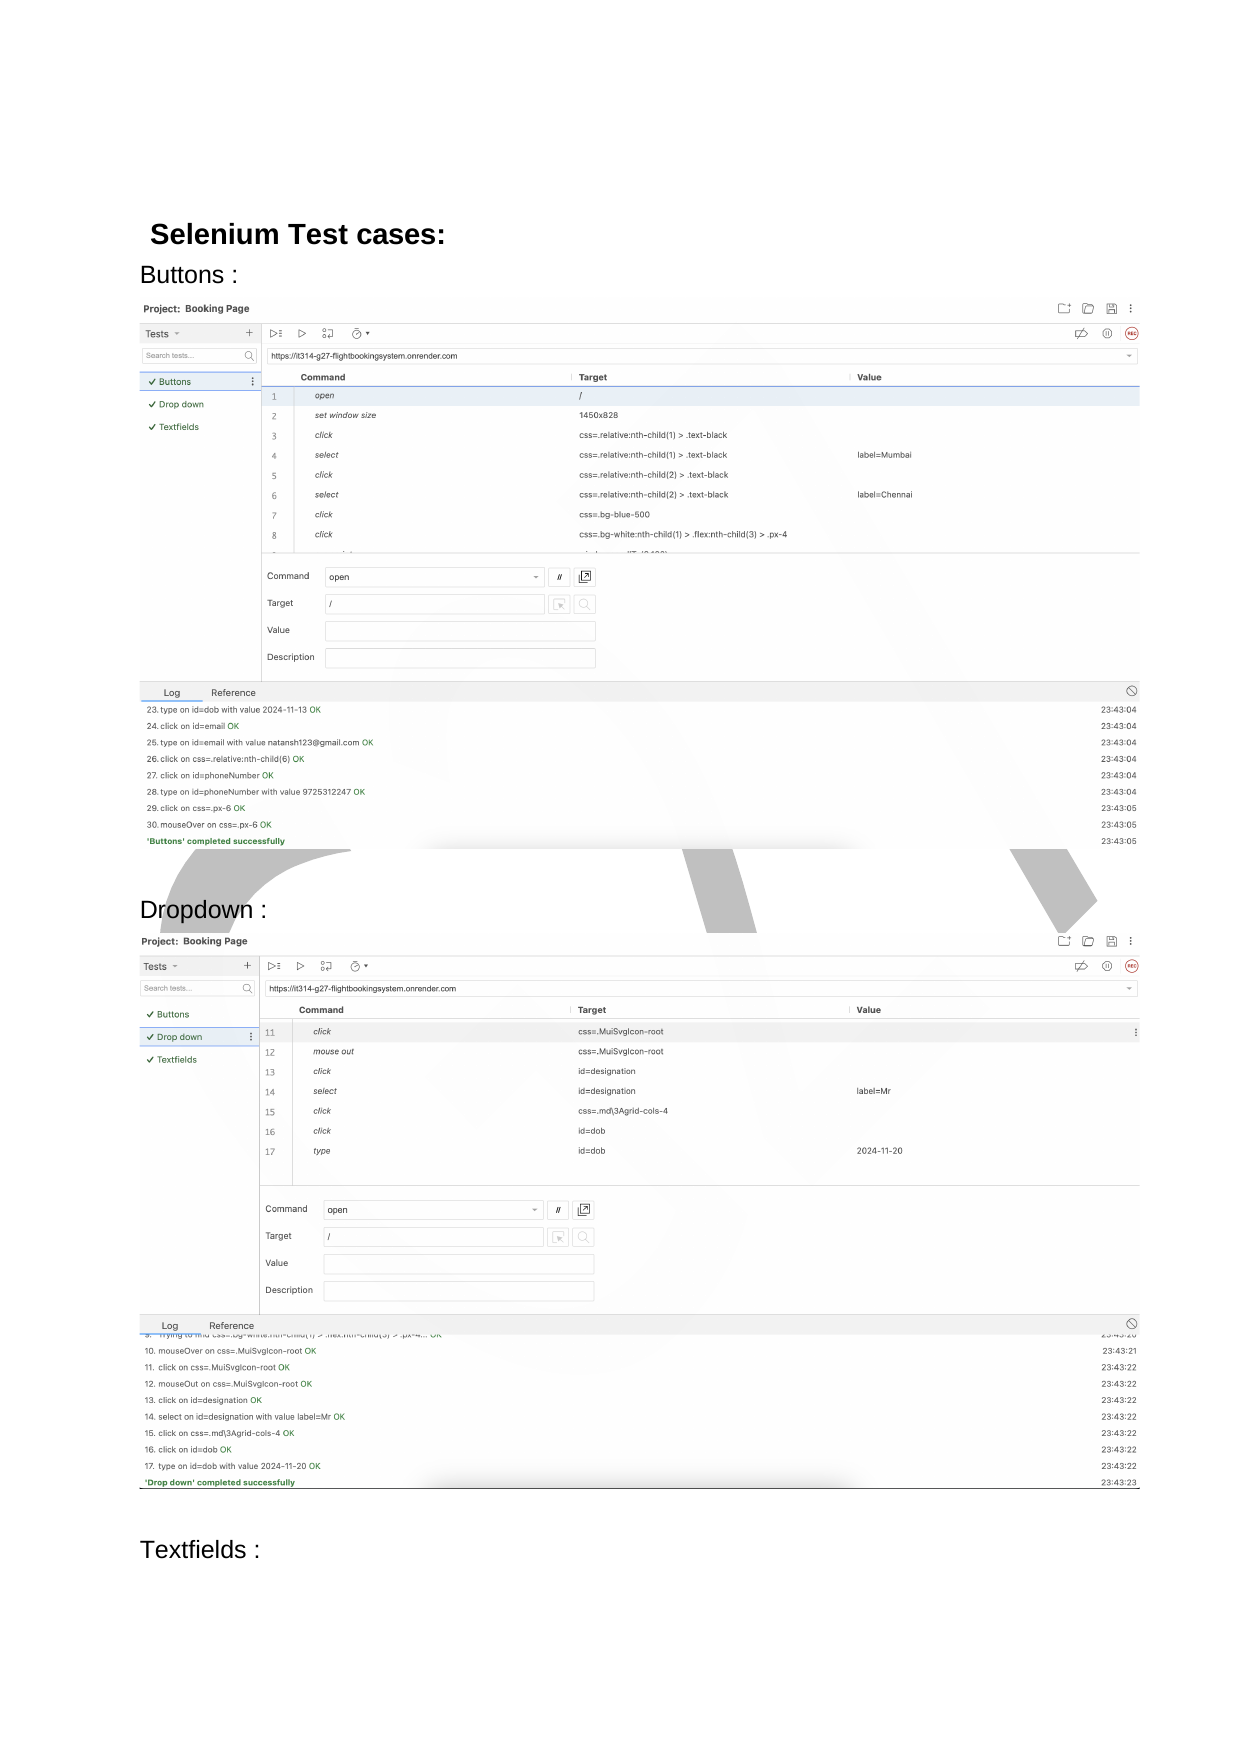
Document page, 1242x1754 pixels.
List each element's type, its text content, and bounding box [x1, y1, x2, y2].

text Textfields : [139, 1536, 1139, 1564]
picture [139, 297, 1140, 849]
picture [139, 933, 1140, 1489]
subtitle Selenium Test cases: [150, 217, 1139, 251]
text Buttons : [139, 260, 1139, 288]
text Dropdown : [139, 895, 1139, 924]
